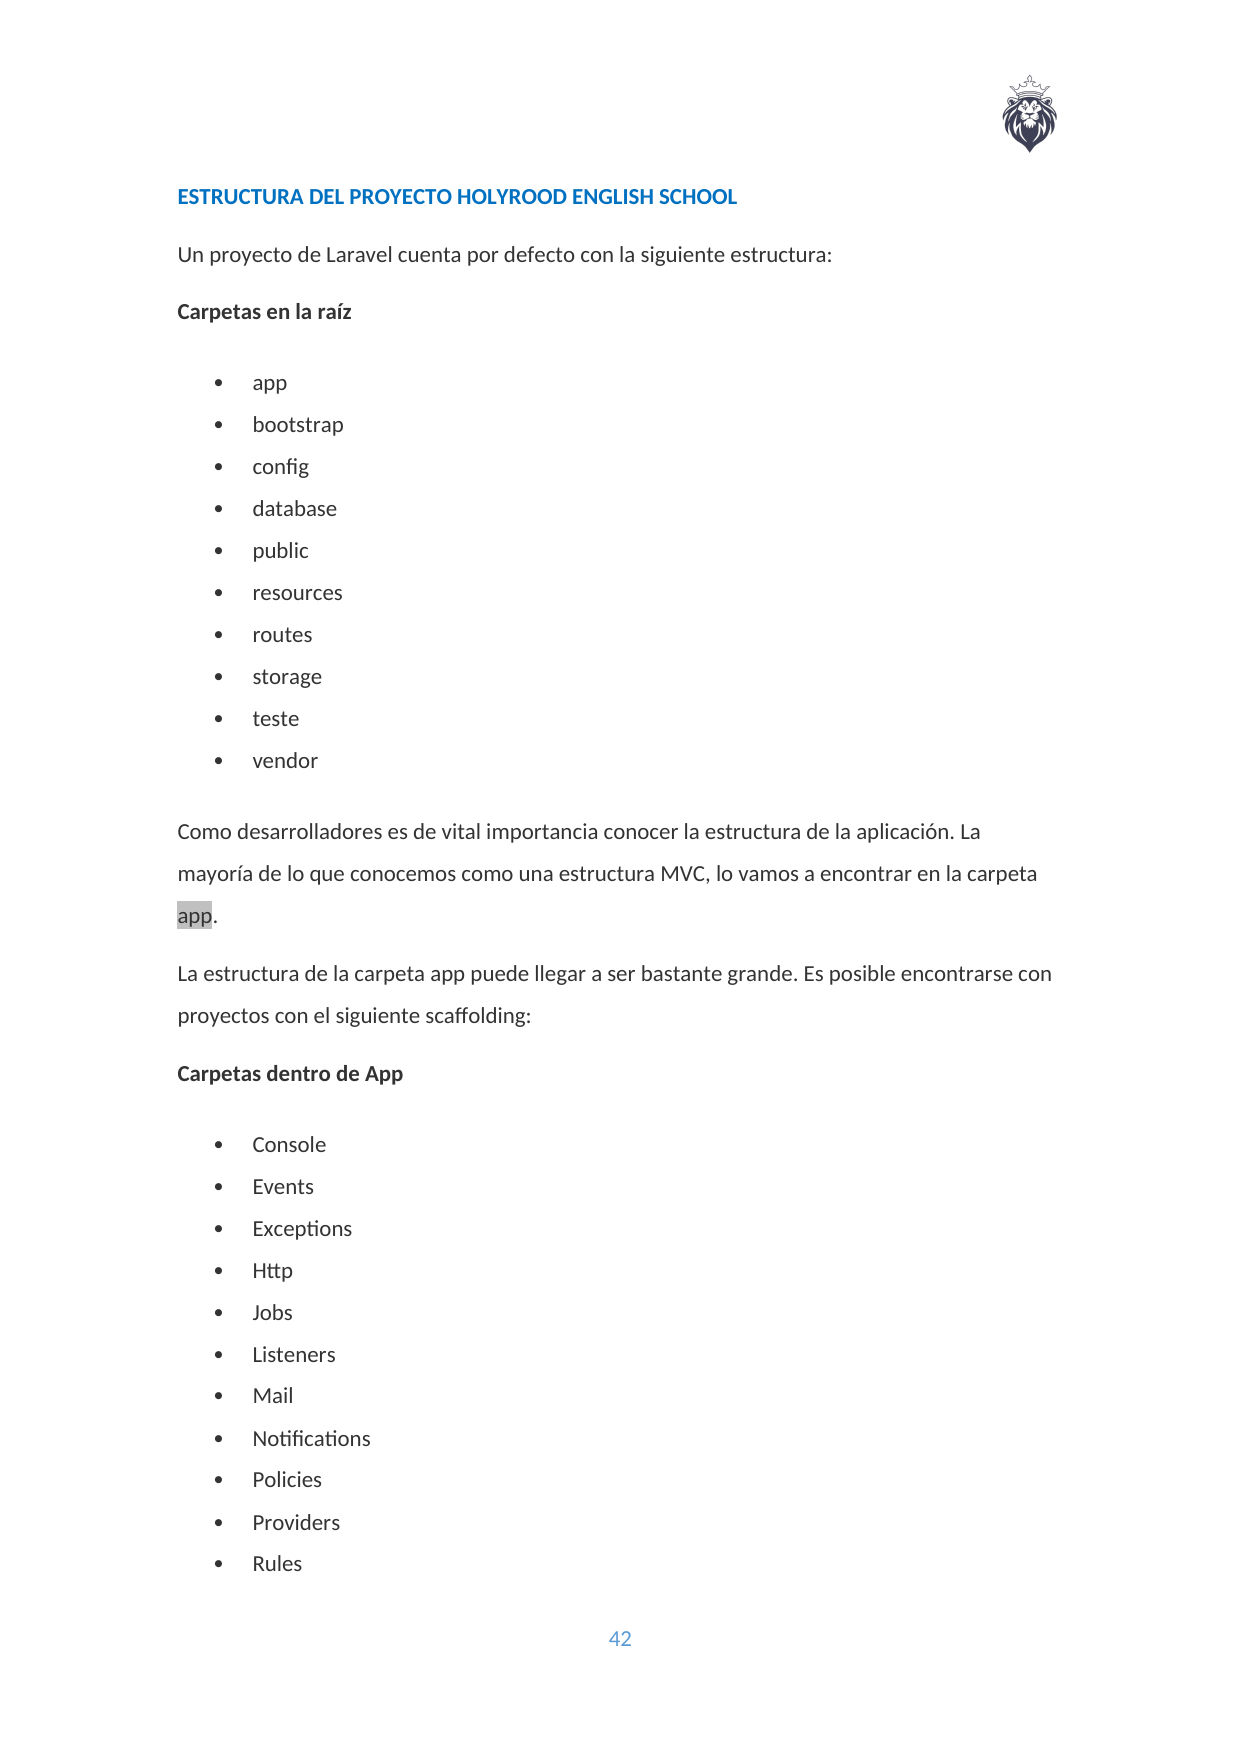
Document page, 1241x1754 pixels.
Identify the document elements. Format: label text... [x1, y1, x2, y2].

subtitle Carpetas dentro de App [177, 1059, 1063, 1087]
list Policies [215, 1466, 1063, 1494]
list Events [215, 1172, 1063, 1200]
list Console [215, 1130, 1063, 1158]
list teste [215, 704, 1063, 732]
list Exceptions [215, 1214, 1063, 1242]
list routes [215, 620, 1063, 648]
list Mail [215, 1382, 1063, 1410]
list public [215, 536, 1063, 564]
subtitle Carpetas en la raíz [177, 297, 1063, 325]
list resources [215, 578, 1063, 606]
list storage [215, 662, 1063, 690]
list app [215, 368, 1063, 397]
text Como desarrolladores es de vital importancia conocer la estructura de la aplicación. La mayoría de lo que conocemos como una estructura MVC, lo vamos a encontrar en la carpeta app. [177, 817, 1063, 929]
list Listeners [215, 1340, 1063, 1368]
list vendor [215, 746, 1063, 774]
list Notifications [215, 1424, 1063, 1452]
text ESTRUCTURA DEL PROYECTO HOLYROOD ENGLISH SCHOOL [177, 182, 1063, 210]
list Jobs [215, 1298, 1063, 1326]
text Un proyecto de Laravel cuenta por defecto con la siguiente estructura: [177, 240, 1063, 268]
list bootstrap [215, 411, 1063, 438]
list Rules [215, 1549, 1063, 1578]
list Http [215, 1256, 1063, 1284]
text La estructura de la carpeta app puede llegar a ser bastante grande. Es posible encontrarse con proyectos con el siguiente scaffolding: [177, 959, 1063, 1029]
list database [215, 494, 1063, 522]
picture [994, 73, 1064, 155]
list config [215, 452, 1063, 481]
list Providers [215, 1508, 1063, 1536]
